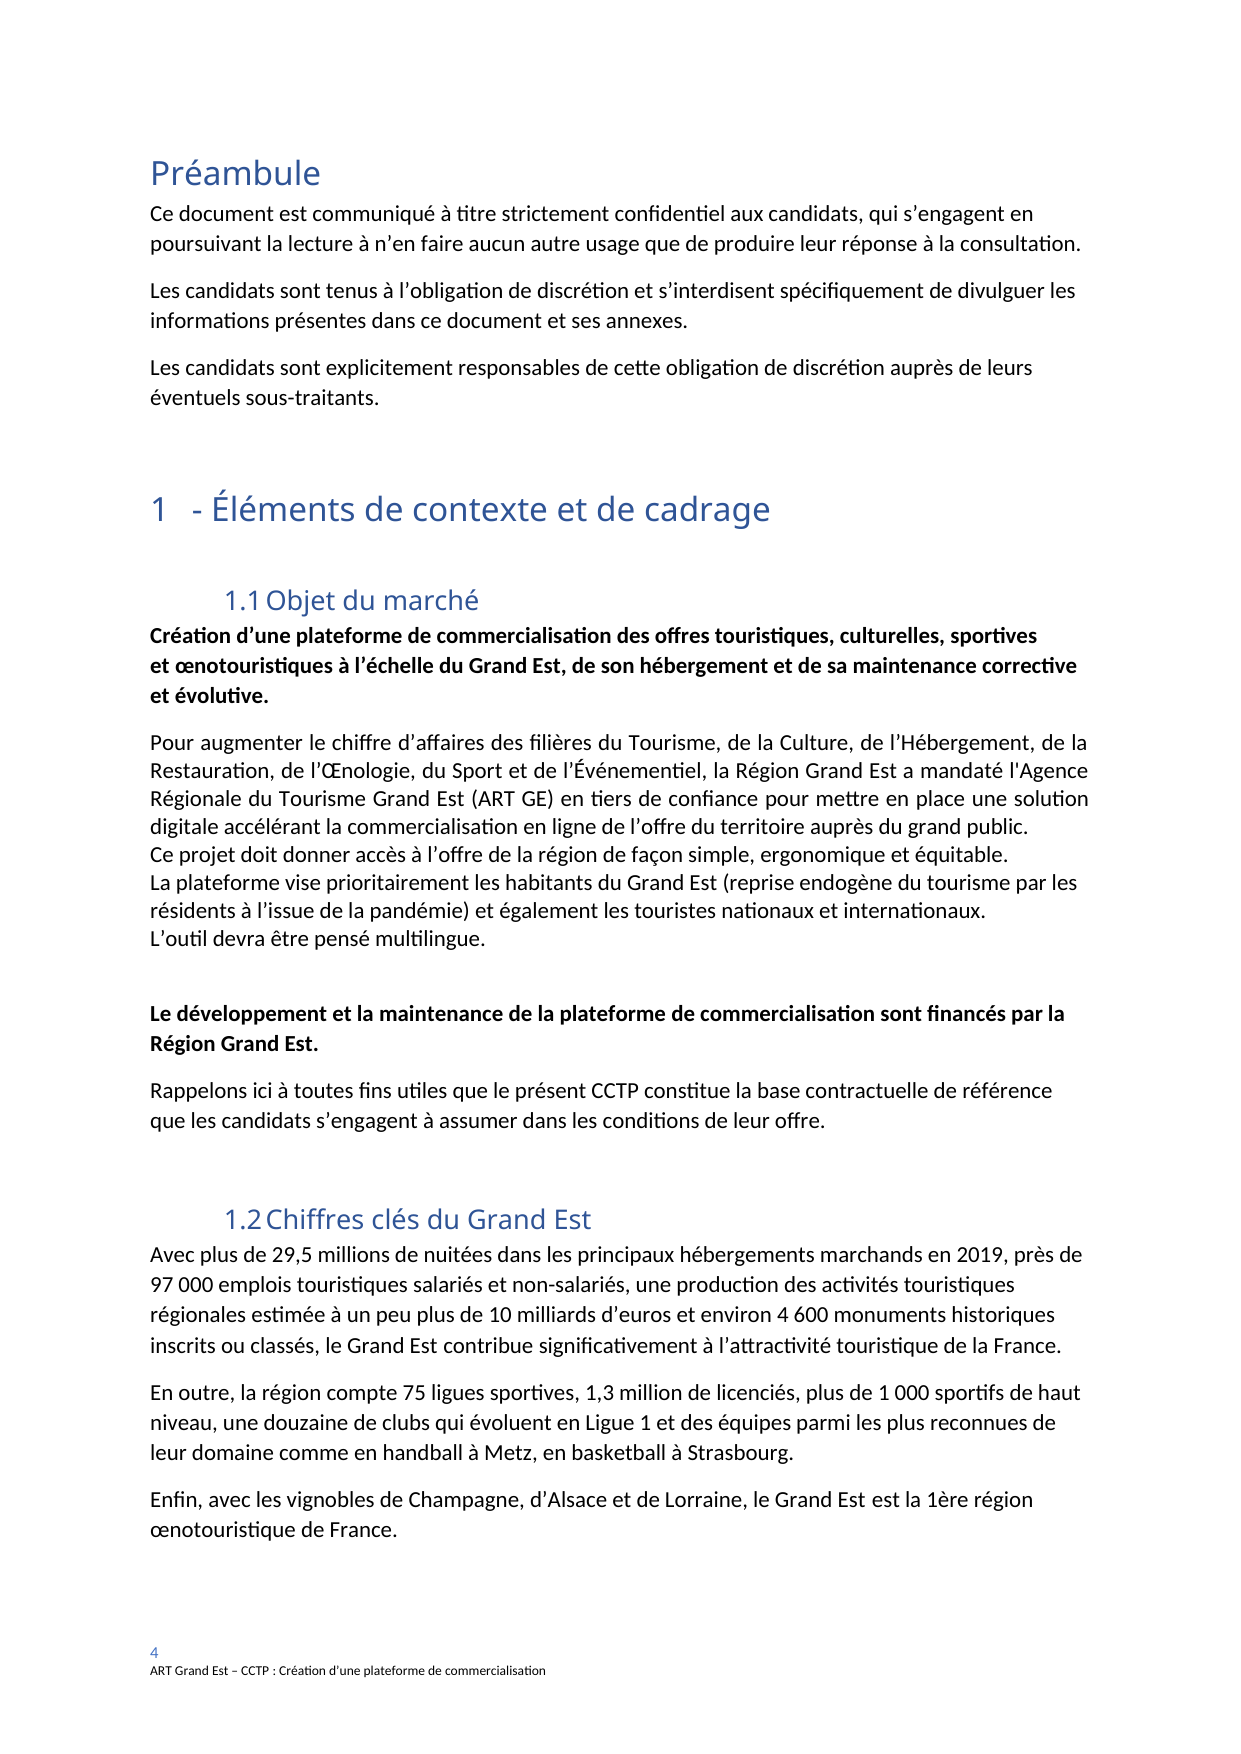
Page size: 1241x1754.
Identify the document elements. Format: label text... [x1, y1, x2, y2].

text En outre, la région compte 75 ligues sportives, 1,3 million de licenciés, plus de 1 000 sportifs de haut niveau, une douzaine de clubs qui évoluent en Ligue 1 et des équipes parmi les plus reconnues de leur domaine comme en handball à Metz, en basketball à Strasbourg. [150, 1378, 1090, 1466]
text Rappelons ici à toutes fins utiles que le présent CCTP constitue la base contractuelle de référence que les candidats s’engagent à assumer dans les conditions de leur offre. [150, 1076, 1090, 1135]
text Pour augmenter le chiffre d’affaires des filières du Tourisme, de la Culture, de l’Hébergement, de la Restauration, de l’Œnologie, du Sport et de l’Événementiel, la Région Grand Est a mandaté l'Agence Régionale du Tourisme Grand Est (ART GE) en tiers de confiance pour mettre en place une solution digitale accélérant la commercialisation en ligne de l’offre du territoire auprès du grand public. [150, 728, 1090, 840]
text Les candidats sont explicitement responsables de cette obligation de discrétion auprès de leurs éventuels sous-traitants. [150, 353, 1090, 411]
subtitle Préambule [150, 150, 1090, 195]
subtitle - Éléments de contexte et de cadrage [150, 485, 1090, 531]
subtitle Chiffres clés du Grand Est [224, 1200, 1090, 1237]
text Ce document est communiqué à titre strictement confidentiel aux candidats, qui s’engagent en poursuivant la lecture à n’en faire aucun autre usage que de produire leur réponse à la consultation. [150, 199, 1090, 257]
text Les candidats sont tenus à l’obligation de discrétion et s’interdisent spécifiquement de divulguer les informations présentes dans ce document et ses annexes. [150, 276, 1090, 334]
subtitle Objet du marché [224, 581, 1090, 618]
text Le développement et la maintenance de la plateforme de commercialisation sont financés par la Région Grand Est. [150, 999, 1090, 1058]
text La plateforme vise prioritairement les habitants du Grand Est (reprise endogène du tourisme par les résidents à l’issue de la pandémie) et également les touristes nationaux et internationaux. L’outil devra être pensé multilingue. [150, 868, 1090, 952]
text Enfin, avec les vignobles de Champagne, d’Alsace et de Lorraine, le Grand Est est la 1ère région œnotouristique de France. [150, 1485, 1090, 1543]
text Ce projet doit donner accès à l’offre de la région de façon simple, ergonomique et équitable. [150, 840, 1090, 868]
text Avec plus de 29,5 millions de nuitées dans les principaux hébergements marchands en 2019, près de 97 000 emplois touristiques salariés et non-salariés, une production des activités touristiques régionales estimée à un peu plus de 10 milliards d’euros et environ 4 600 monuments historiques inscrits ou classés, le Grand Est contribue significativement à l’attractivité touristique de la France. [150, 1240, 1090, 1359]
text Création d’une plateforme de commercialisation des offres touristiques, culturelles, sportives et œnotouristiques à l’échelle du Grand Est, de son hébergement et de sa maintenance corrective et évolutive. [150, 621, 1090, 709]
